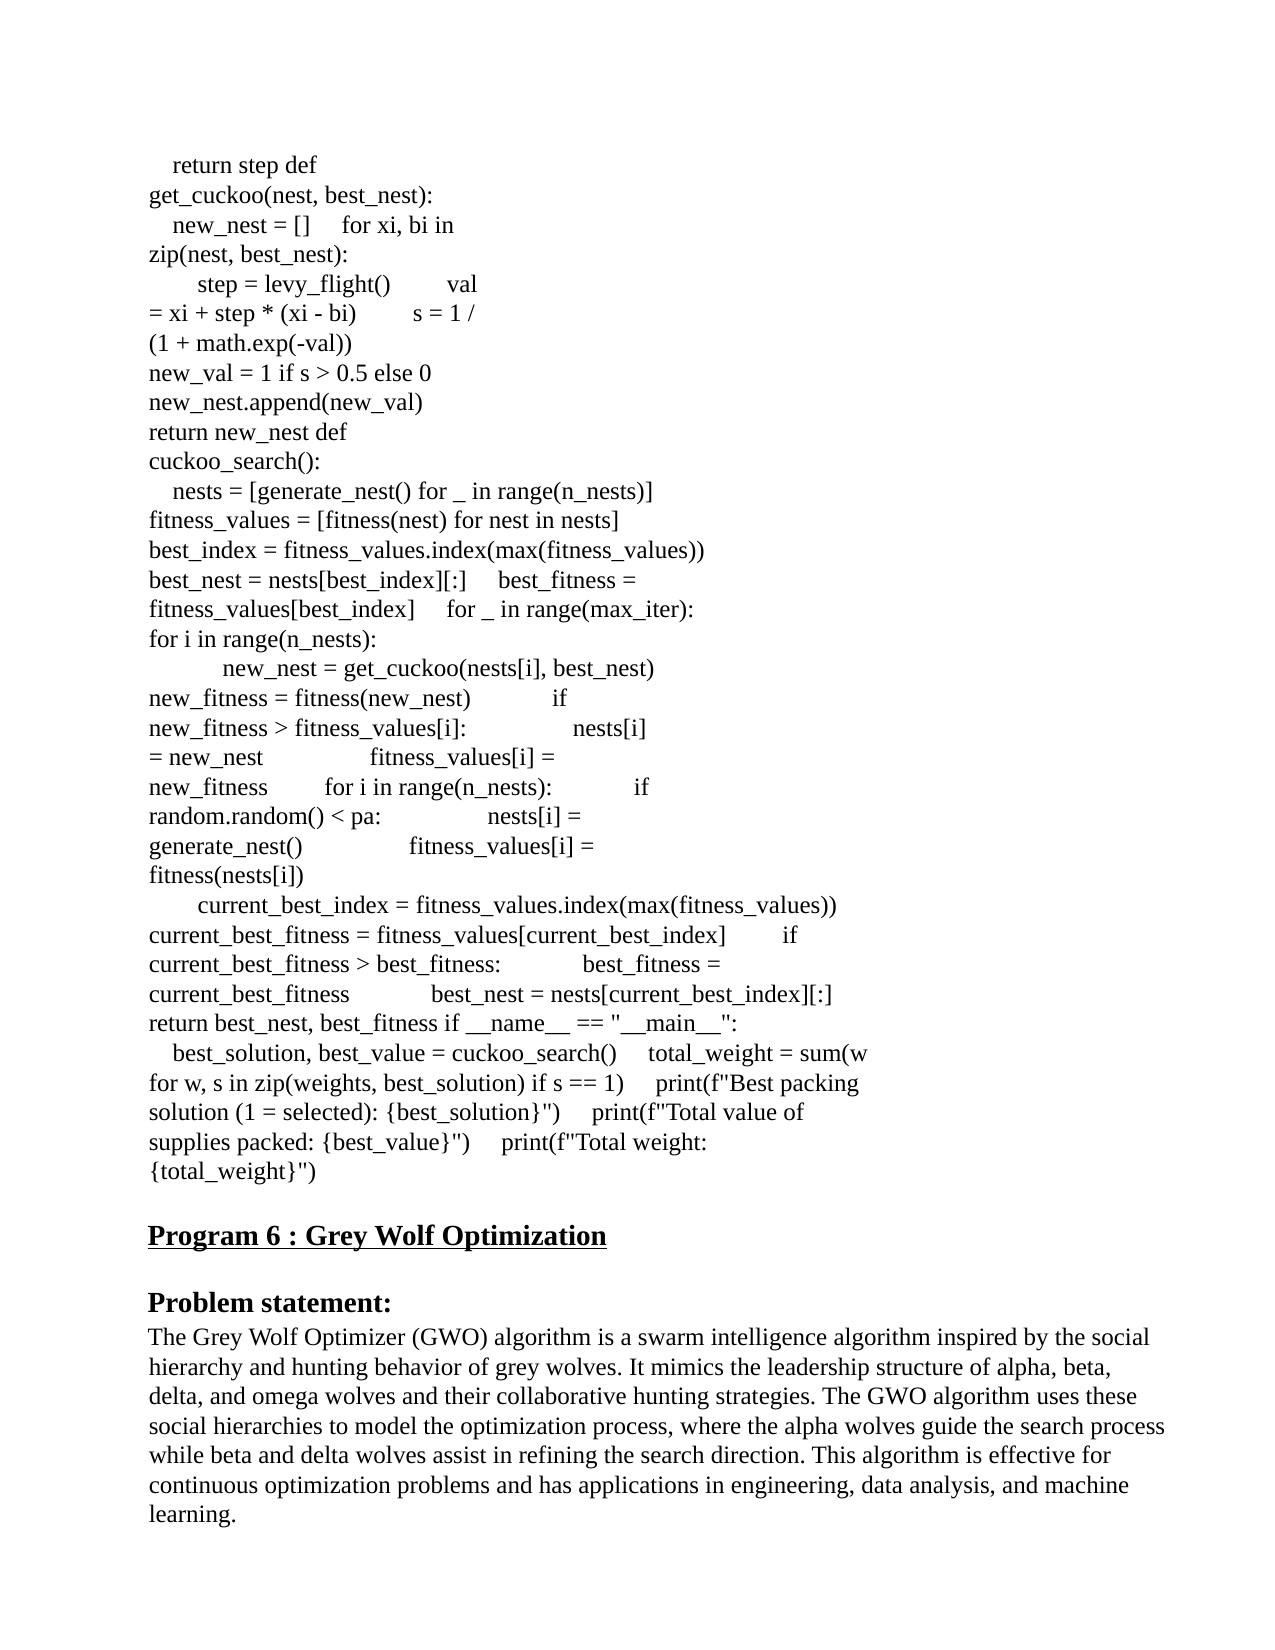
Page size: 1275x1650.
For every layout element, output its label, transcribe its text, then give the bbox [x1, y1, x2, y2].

text Problem statement: [147, 1286, 1183, 1319]
text return step def get_cuckoo(nest, best_nest): [147, 151, 472, 209]
text current_best_index = fitness_values.index(max(fitness_values)) current_best_fitness = fitness_values[current_best_index] if current_best_fitness > best_fitness: best_fitness = current_best_fitness best_nest = nests[current_best_index][:] return best_nest, best_fitness if __name__ == "__main__": [147, 890, 838, 1037]
text best_solution, best_value = cuckoo_search() total_weight = sum(w for w, s in zip(weights, best_solution) if s == 1) print(f"Best packing solution (1 = selected): {best_solution}") print(f"Total value of supplies packed: {best_value}") print(f"Total weight: {total_weight}") [147, 1038, 876, 1185]
text The Grey Wolf Optimizer (GWO) algorithm is a swarm intelligence algorithm inspired by the social hierarchy and hunting behavior of grey wolves. It mimics the leadership structure of alpha, beta, delta, and omega wolves and their collaborative hunting strategies. The GWO algorithm uses these social hierarchies to model the optimization process, where the alpha wolves guide the search process while beta and delta wolves assist in refining the search direction. This algorithm is effective for continuous optimization problems and has applications in engineering, data analysis, and machine learning. [147, 1322, 1172, 1528]
text step = levy_flight() val = xi + step * (xi - bi) s = 1 / (1 + math.exp(-val)) new_val = 1 if s > 0.5 else 0 new_nest.append(new_val) return new_nest def cuckoo_search(): [147, 269, 482, 475]
text nests = [generate_nest() for _ in range(n_nests)] fitness_values = [fitness(nest) for nest in nests] best_index = fitness_values.index(max(fitness_values)) best_nest = nests[best_index][:] best_fitness = fitness_values[best_index] for _ in range(max_iter): for i in range(n_nests): [147, 476, 730, 653]
text new_nest = [] for xi, bi in zip(nest, best_nest): [147, 210, 493, 268]
subtitle Program 6 : Grey Wolf Optimization [147, 1218, 1183, 1252]
text new_nest = get_cuckoo(nests[i], best_nest) new_fitness = fitness(new_nest) if new_fitness > fitness_values[i]: nests[i] = new_nest fitness_values[i] = new_fitness for i in range(n_nests): if random.random() < pa: nests[i] = generate_nest() fitness_values[i] = fitness(nests[i]) [147, 653, 656, 889]
